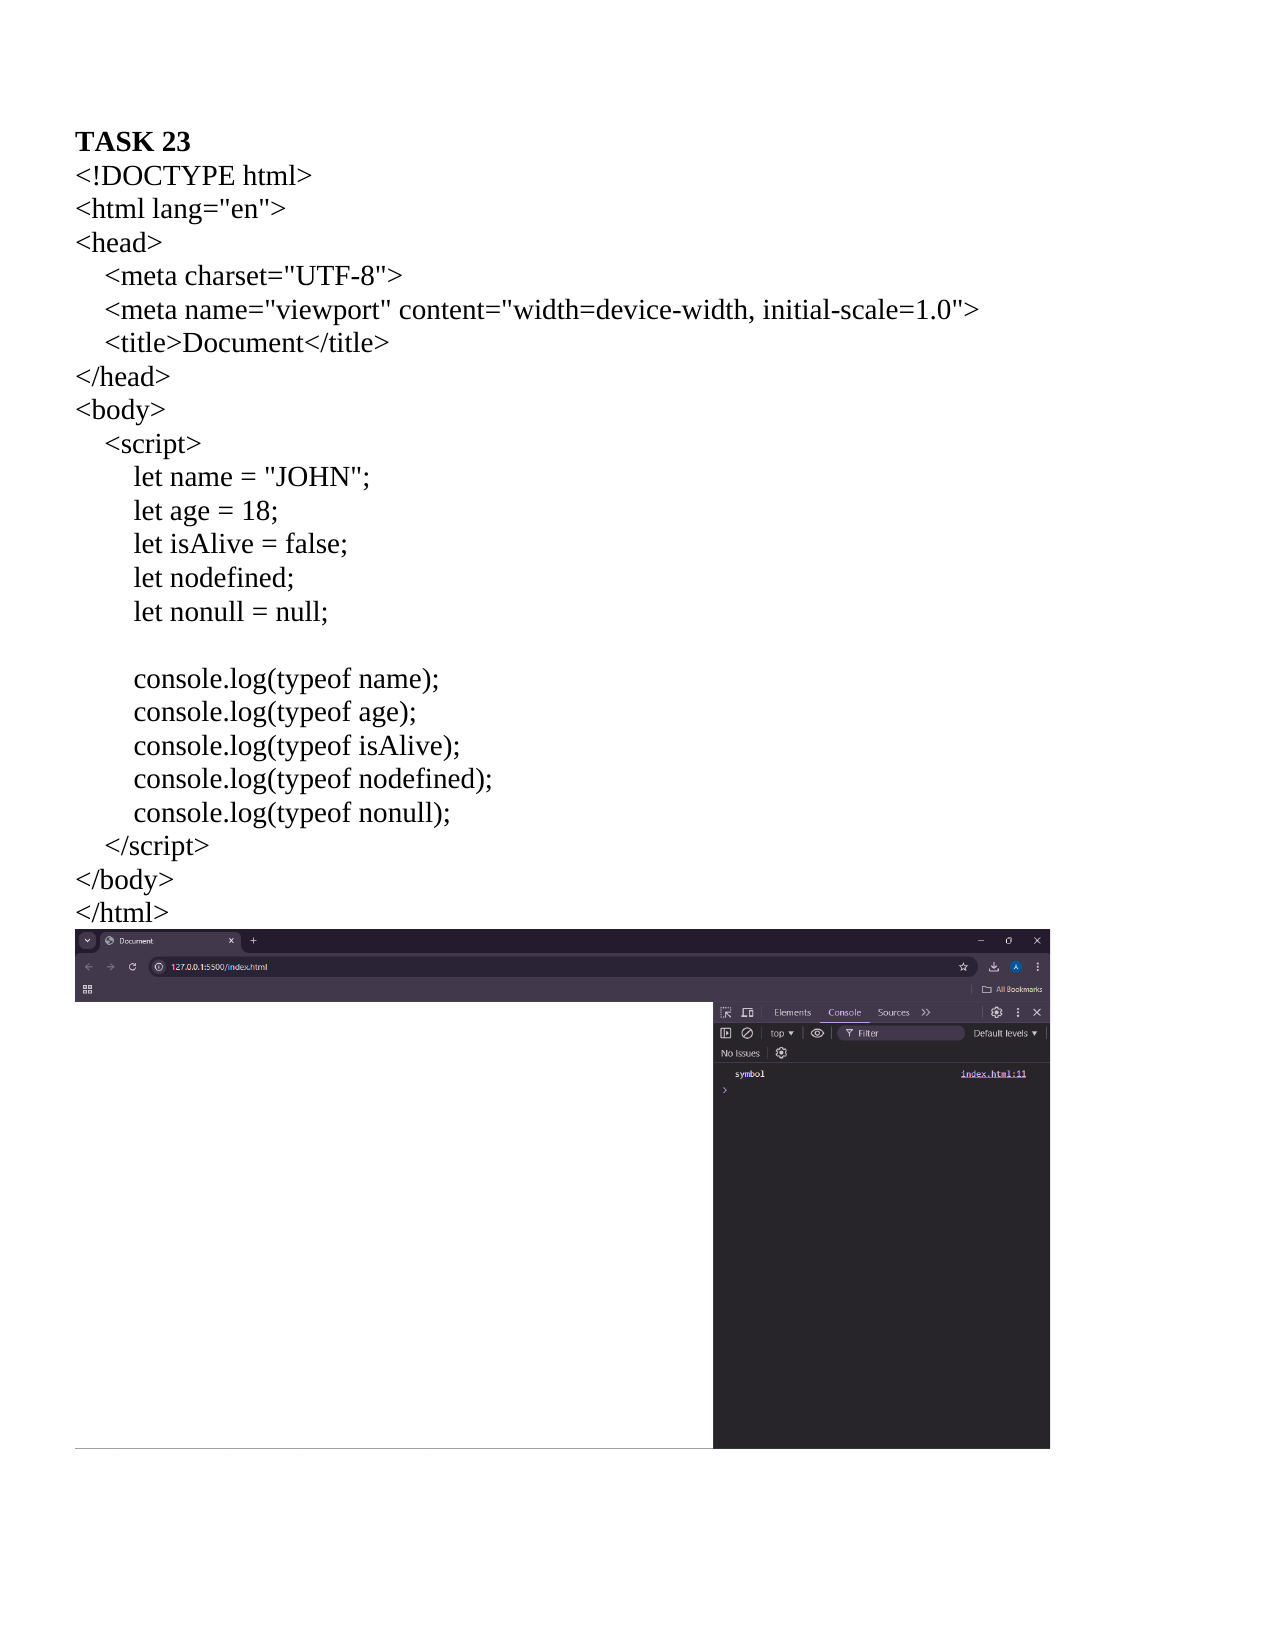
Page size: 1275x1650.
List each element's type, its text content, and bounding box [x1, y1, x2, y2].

text <html lang="en"> [75, 191, 1200, 225]
picture [75, 929, 1050, 1449]
text <meta charset="UTF-8"> [75, 258, 1200, 292]
text <head> [75, 225, 1200, 258]
text <script> [75, 426, 1200, 459]
text TASK 23 [75, 124, 1200, 158]
text console.log(typeof nonull); [75, 795, 1200, 828]
text <body> [75, 392, 1200, 426]
text </html> [75, 896, 1200, 929]
text <title>Document</title> [75, 325, 1200, 359]
text console.log(typeof age); [75, 694, 1200, 728]
text </body> [75, 862, 1200, 896]
text let name = "JOHN"; [75, 459, 1200, 493]
text </head> [75, 359, 1200, 392]
text <!DOCTYPE html> [75, 158, 1200, 191]
text console.log(typeof isAlive); [75, 728, 1200, 761]
text </script> [75, 828, 1200, 862]
text console.log(typeof name); [75, 661, 1200, 694]
text let age = 18; [75, 493, 1200, 527]
text let nodefined; [75, 560, 1200, 594]
text console.log(typeof nodefined); [75, 761, 1200, 795]
text let isAlive = false; [75, 527, 1200, 560]
text let nonull = null; [75, 594, 1200, 627]
text <meta name="viewport" content="width=device-width, initial-scale=1.0"> [75, 292, 1200, 325]
